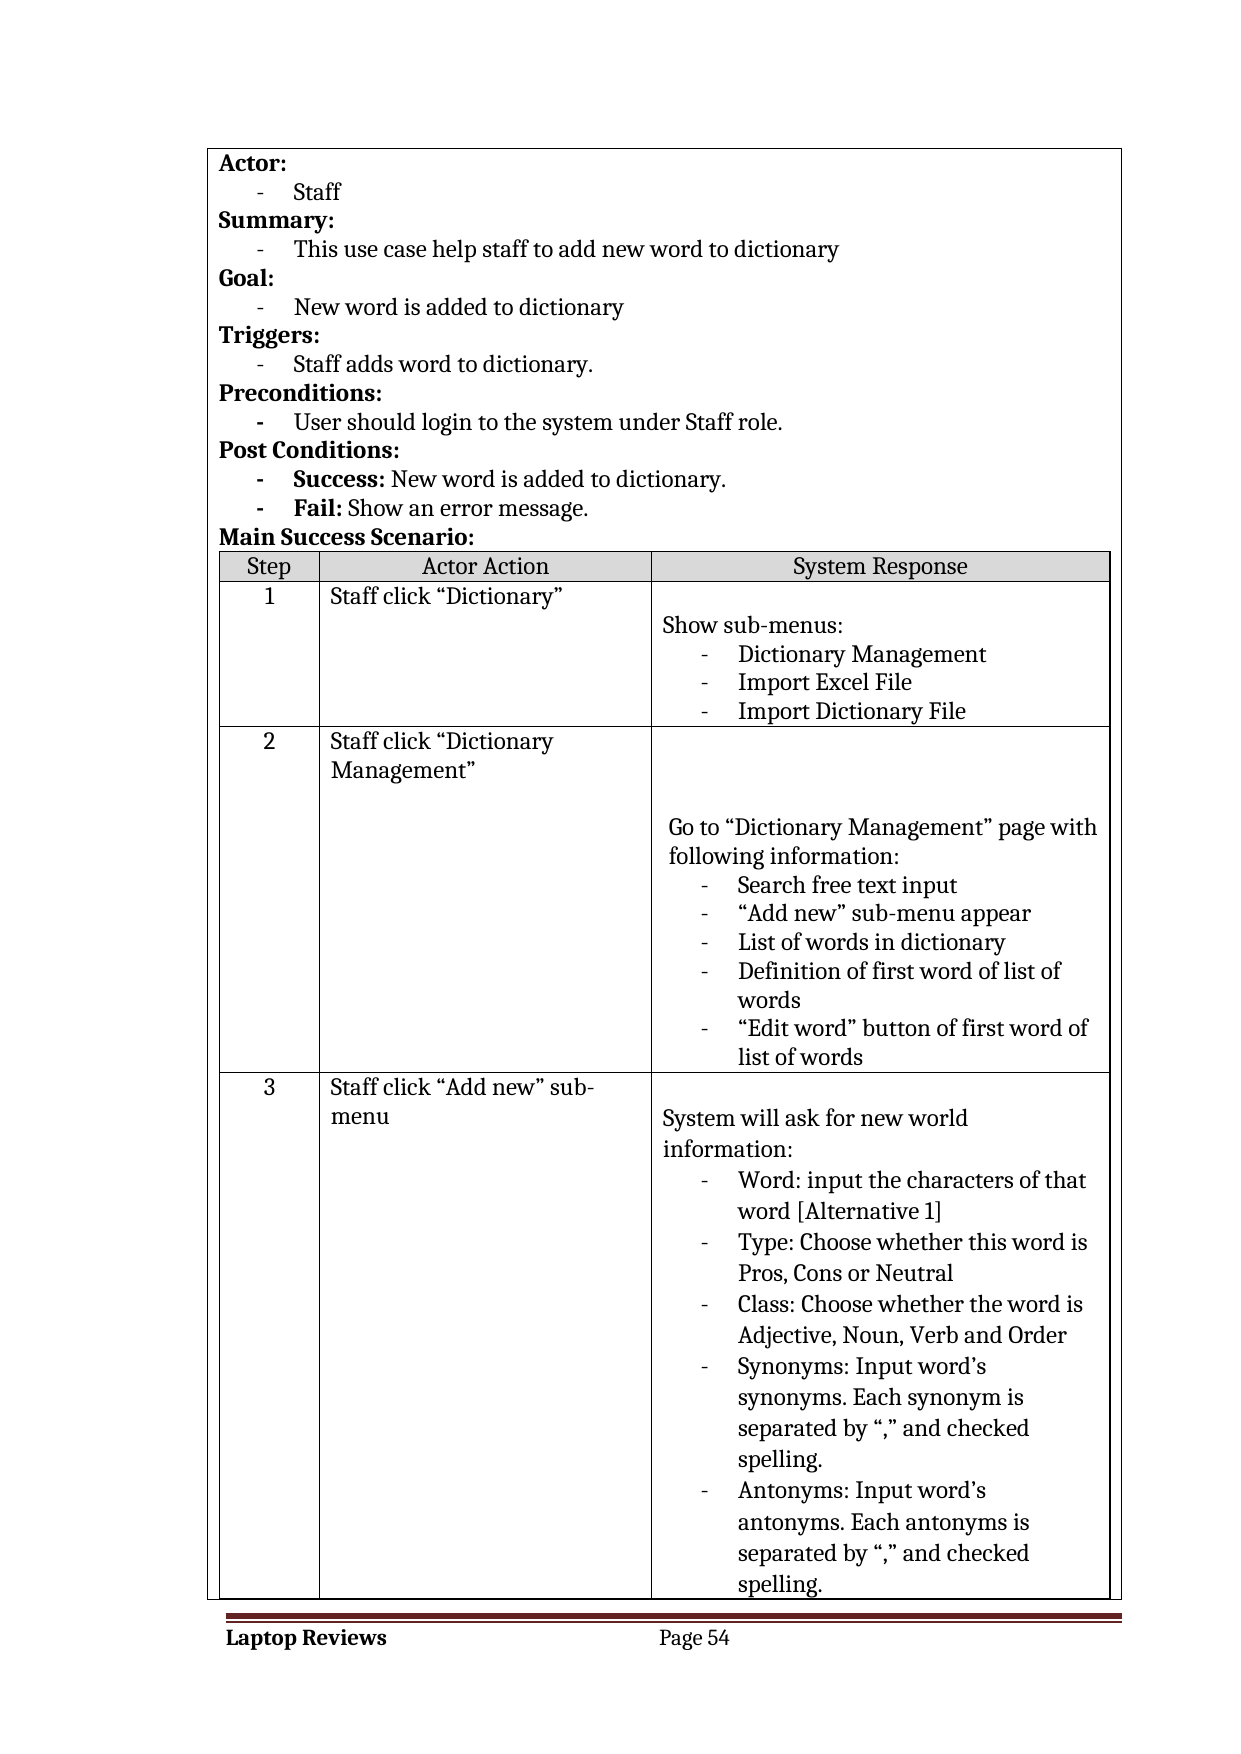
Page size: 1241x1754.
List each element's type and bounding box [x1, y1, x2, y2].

table_cell [208, 149, 1121, 1599]
